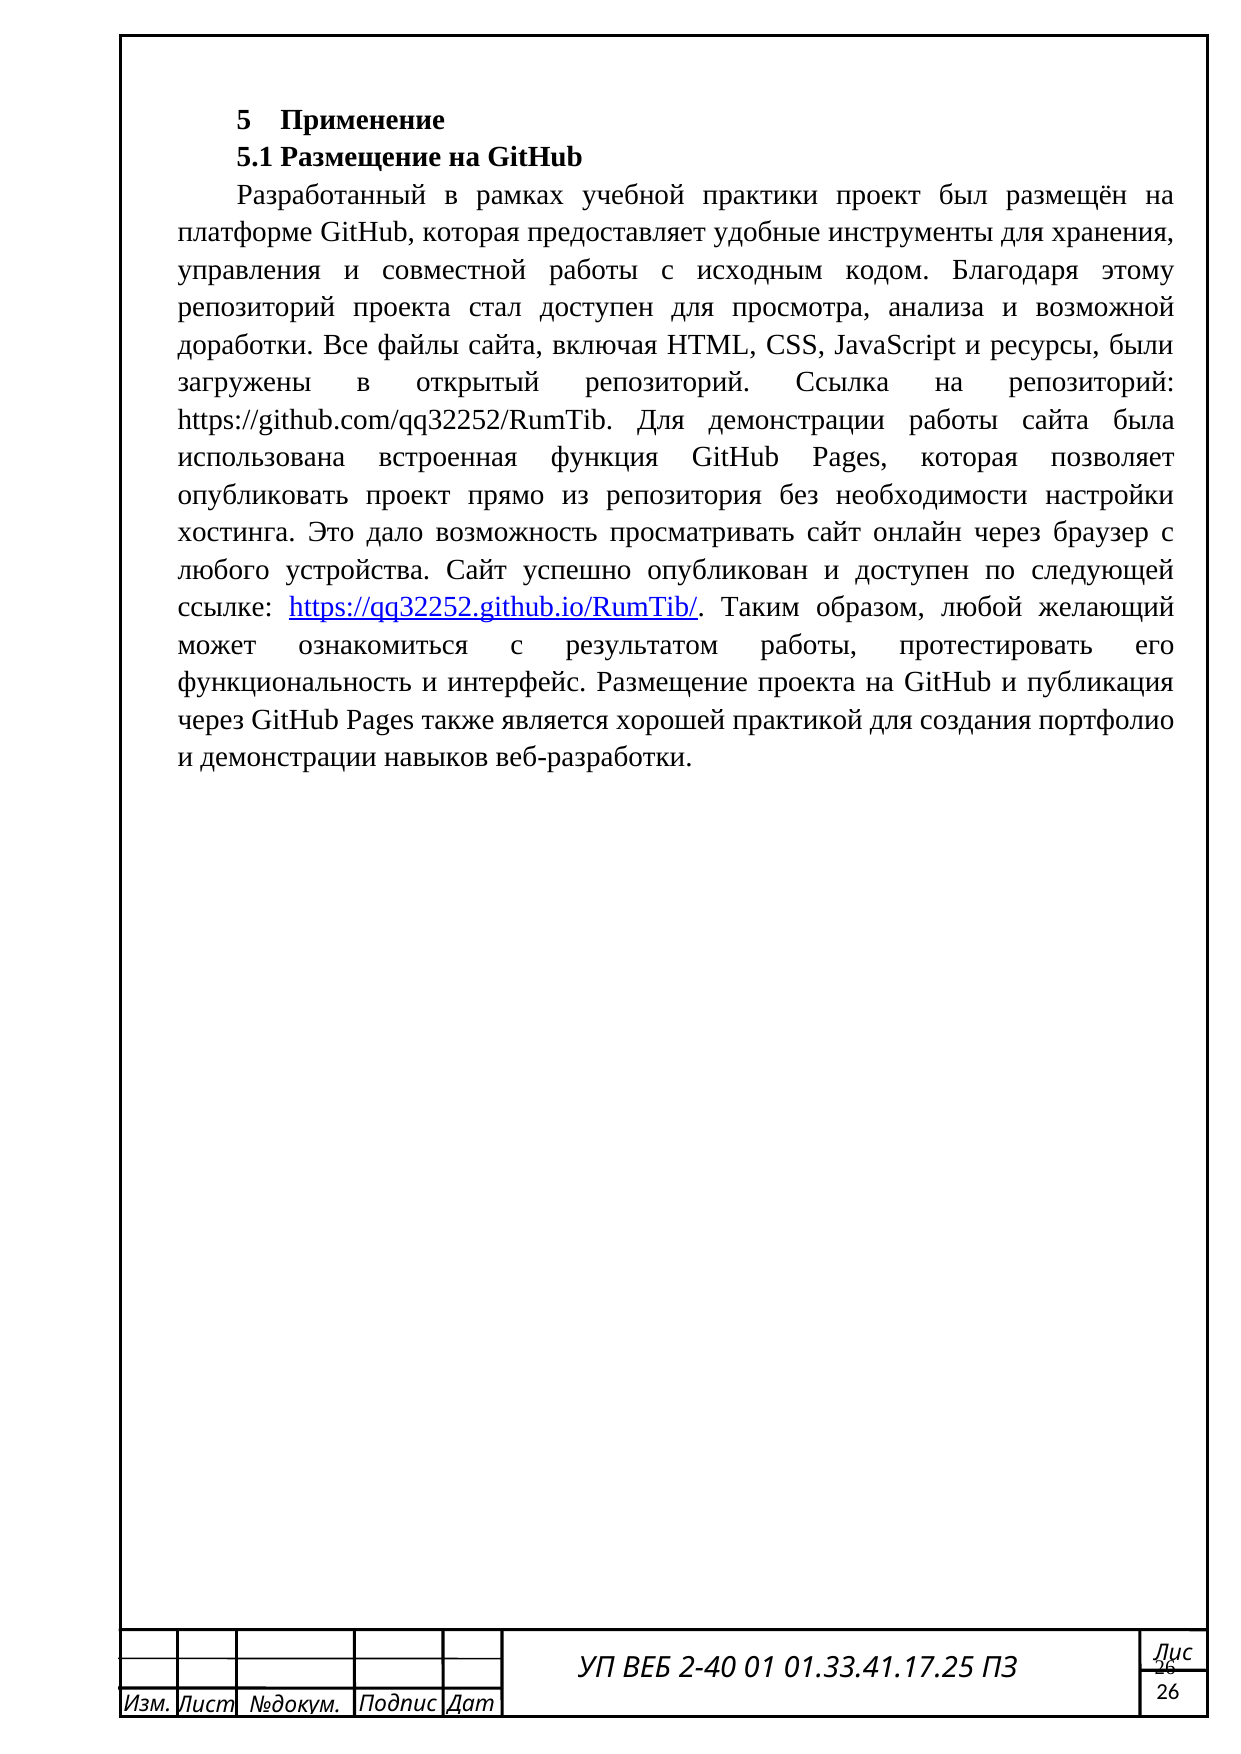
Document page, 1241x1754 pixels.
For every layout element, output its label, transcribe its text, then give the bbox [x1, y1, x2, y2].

text Разработанный в рамках учебной практики проект был размещён на платформе GitHub, которая предоставляет удобные инструменты для хранения, управления и совместной работы с исходным кодом. Благодаря этому репозиторий проекта стал доступен для просмотра, анализа и возможной доработки. Все файлы сайта, включая HTML, CSS, JavaScript и ресурсы, были загружены в открытый репозиторий. Ссылка на репозиторий: https://github.com/qq32252/RumTib. Для демонстрации работы сайта была использована встроенная функция GitHub Pages, которая позволяет опубликовать проект прямо из репозитория без необходимости настройки хостинга. Это дало возможность просматривать сайт онлайн через браузер с любого устройства. Сайт успешно опубликован и доступен по следующей ссылке: https://qq32252.github.io/RumTib/. Таким образом, любой желающий может ознакомиться с результатом работы, протестировать его функциональность и интерфейс. Размещение проекта на GitHub и публикация через GitHub Pages также является хорошей практикой для создания портфолио и демонстрации навыков веб-разработки. [177, 174, 1175, 774]
text 5.1 Размещение на GitHub [177, 137, 1175, 174]
text 5 Применение [177, 99, 1175, 137]
